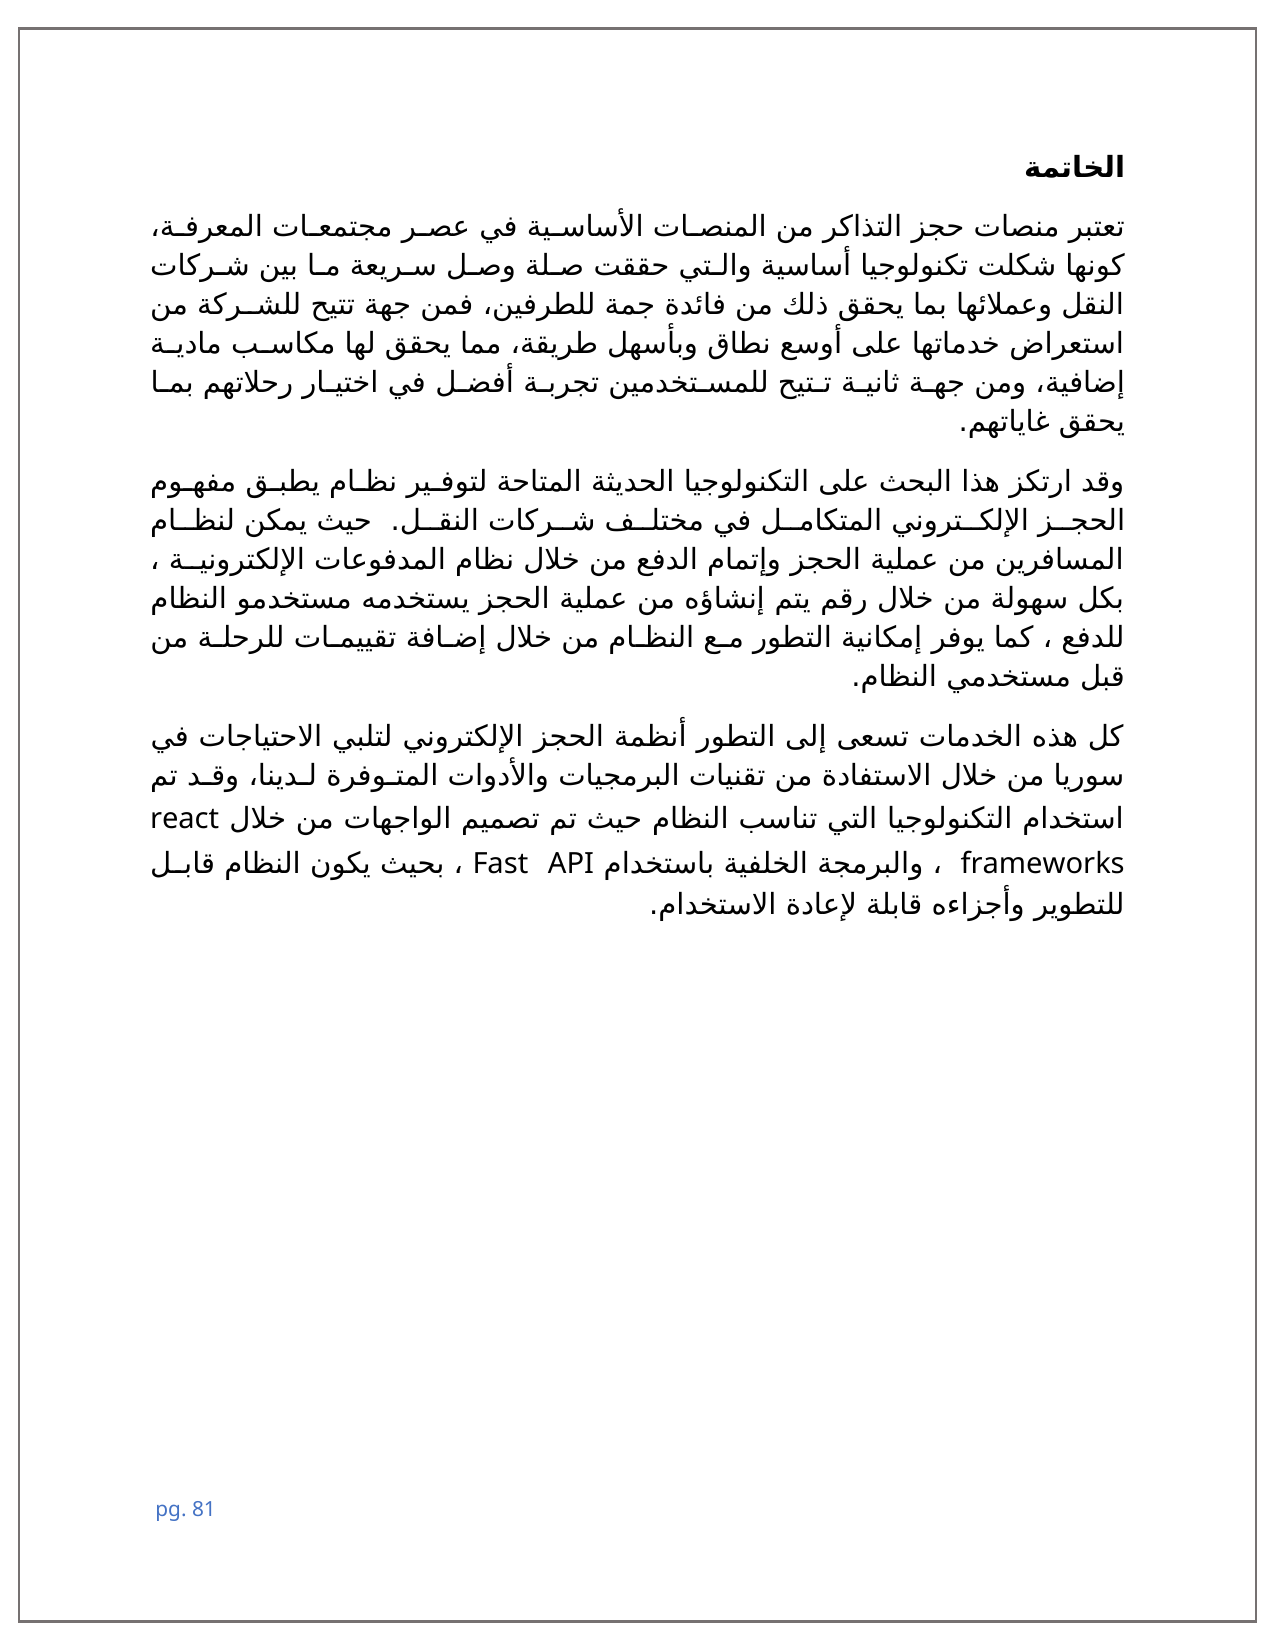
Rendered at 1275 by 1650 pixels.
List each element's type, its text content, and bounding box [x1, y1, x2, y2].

text وقد ارتكز هذا البحث على التكنولوجيا الحديثة المتاحة لتوفير نظام يطبق مفهوم الحجز الإلكتروني المتكامل في مختلف شركات النقل. حيث يمكن لنظام المسافرين من عملية الحجز وإتمام الدفع من خلال نظام المدفوعات الإلكترونية ، بكل سهولة من خلال رقم يتم إنشاؤه من عملية الحجز يستخدمه مستخدمو النظام للدفع ، كما يوفر إمكانية التطور مع النظام من خلال إضافة تقييمات للرحلة من قبل مستخدمي النظام. [150, 464, 1125, 693]
text تعتبر منصات حجز التذاكر من المنصات الأساسية في عصر مجتمعات المعرفة، كونها شكلت تكنولوجيا أساسية والتي حققت صلة وصل سريعة ما بين شركات النقل وعملائها بما يحقق ذلك من فائدة جمة للطرفين، فمن جهة تتيح للشركة من استعراض خدماتها على أوسع نطاق وبأسهل طريقة، مما يحقق لها مكاسب مادية إضافية، ومن جهة ثانية تتيح للمستخدمين تجربة أفضل في اختيار رحلاتهم بما يحقق غاياتهم. [150, 210, 1125, 438]
text كل هذه الخدمات تسعى إلى التطور أنظمة الحجز الإلكتروني لتلبي الاحتياجات في سوريا من خلال الاستفادة من تقنيات البرمجيات والأدوات المتوفرة لدينا، وقد تم استخدام التكنولوجيا التي تناسب النظام حيث تم تصميم الواجهات من خلال react frameworks ، والبرمجة الخلفية باستخدام Fast API ، بحيث يكون النظام قابل للتطوير وأجزاءه قابلة لإعادة الاستخدام. [150, 719, 1125, 921]
text الخاتمة [150, 150, 1125, 184]
